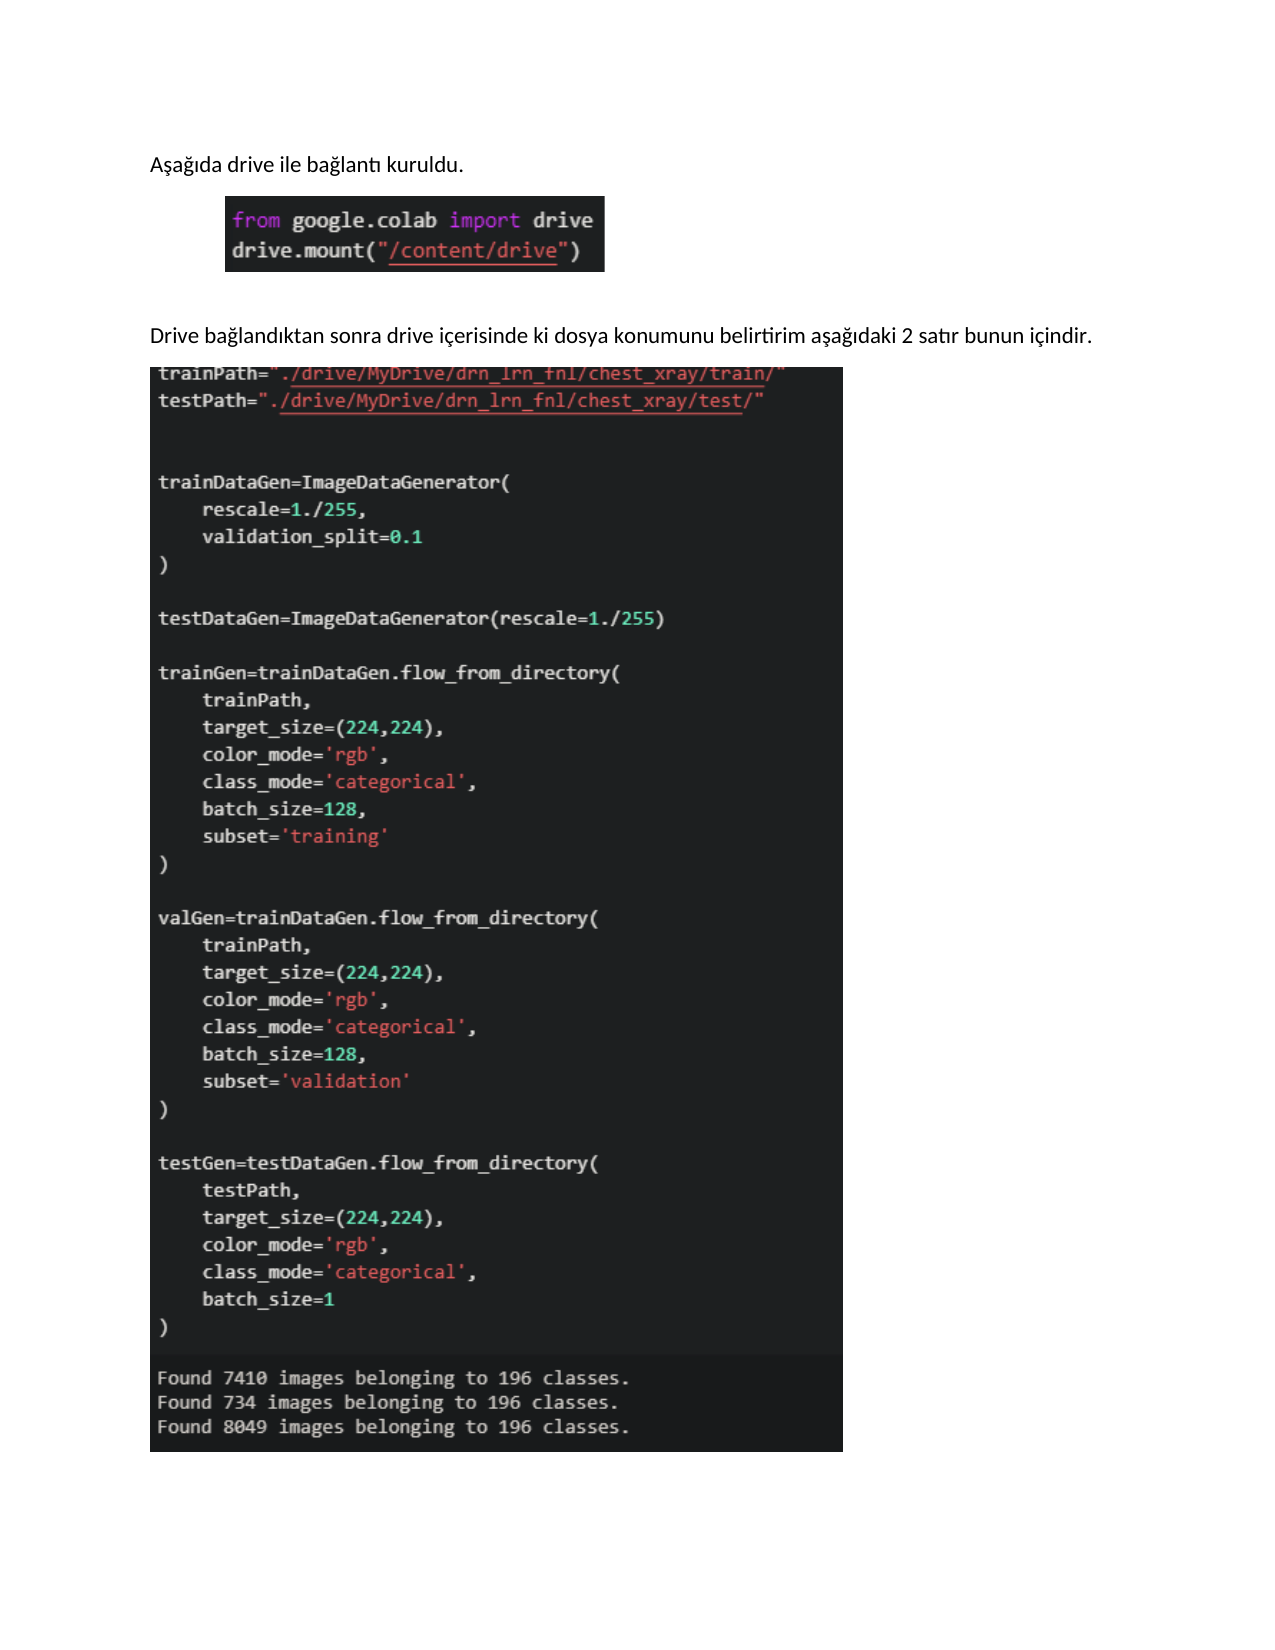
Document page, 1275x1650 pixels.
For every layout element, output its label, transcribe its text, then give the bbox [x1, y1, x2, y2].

picture [225, 196, 605, 272]
text Aşağıda drive ile bağlantı kuruldu. [150, 150, 1125, 178]
picture [150, 367, 843, 1452]
text Drive bağlandıktan sonra drive içerisinde ki dosya konumunu belirtirim aşağıdaki 2 satır bunun içindir. [150, 321, 1125, 349]
